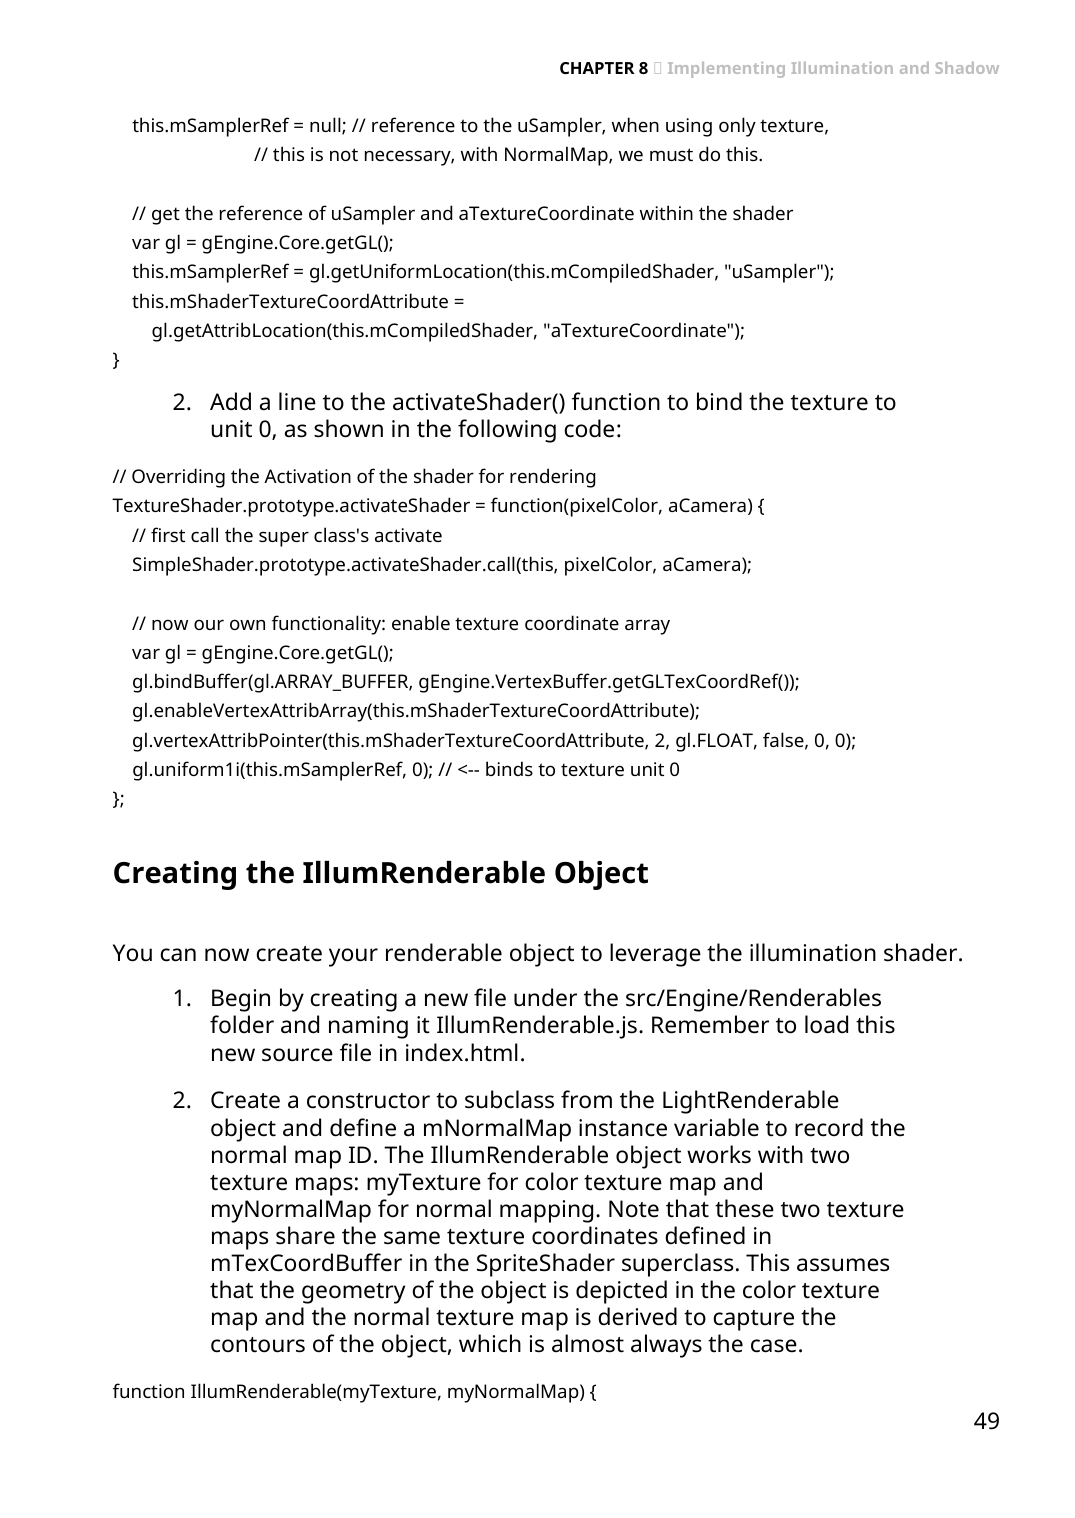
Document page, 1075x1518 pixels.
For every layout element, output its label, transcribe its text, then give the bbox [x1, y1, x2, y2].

text // now our own functionality: enable texture coordinate array [112, 610, 1000, 635]
text var gl = gEngine.Core.getGL(); [112, 639, 1000, 664]
text gl.bindBuffer(gl.ARRAY_BUFFER, gEngine.VertexBuffer.getGLTexCoordRef()); [112, 668, 1000, 694]
list Begin by creating a new file under the src/Engine/Renderables folder and naming it IllumRenderable.js. Remember to load this new source file in index.html. [172, 985, 910, 1066]
text this.mSamplerRef = null; // reference to the uSampler, when using only texture, [112, 112, 1000, 138]
text gl.enableVertexAttribArray(this.mShaderTextureCoordAttribute); [112, 698, 1000, 723]
text gl.getAttribLocation(this.mCompiledShader, "aTextureCoordinate"); [112, 317, 1000, 343]
text }; [112, 785, 1000, 811]
text gl.vertexAttribPointer(this.mShaderTextureCoordAttribute, 2, gl.FLOAT, false, 0, 0); [112, 727, 1000, 752]
text function IllumRenderable(myTexture, myNormalMap) { [112, 1379, 1000, 1404]
text this.mShaderTextureCoordAttribute = [112, 288, 1000, 314]
list Create a constructor to subclass from the LightRenderable object and define a mNormalMap instance variable to record the normal map ID. The IllumRenderable object works with two texture maps: myTexture for color texture map and myNormalMap for normal mapping. Note that these two texture maps share the same texture coordinates defined in mTexCoordBuffer in the SpriteShader superclass. This assumes that the geometry of the object is depicted in the color texture map and the normal texture map is derived to capture the contours of the object, which is almost always the case. [172, 1087, 910, 1358]
text this.mSamplerRef = gl.getUniformLocation(this.mCompiledShader, "uSampler"); [112, 259, 1000, 284]
subtitle Creating the IllumRenderable Object [112, 852, 1000, 892]
text gl.uniform1i(this.mSamplerRef, 0); // <-- binds to texture unit 0 [112, 756, 1000, 782]
text // this is not necessary, with NormalMap, we must do this. [112, 142, 1000, 167]
text SimpleShader.prototype.activateShader.call(this, pixelColor, aCamera); [112, 551, 1000, 577]
text TextureShader.prototype.activateShader = function(pixelColor, aCamera) { [112, 493, 1000, 518]
list Add a line to the activateShader() function to bind the texture to unit 0, as shown in the following code: [172, 388, 910, 443]
text // first call the super class's activate [112, 522, 1000, 547]
text // Overriding the Activation of the shader for rendering [112, 463, 1000, 489]
text You can now create your renderable object to leverage the illumination shader. [112, 937, 1000, 968]
text var gl = gEngine.Core.getGL(); [112, 229, 1000, 255]
text } [112, 347, 1000, 372]
text // get the reference of uSampler and aTextureCoordinate within the shader [112, 200, 1000, 226]
